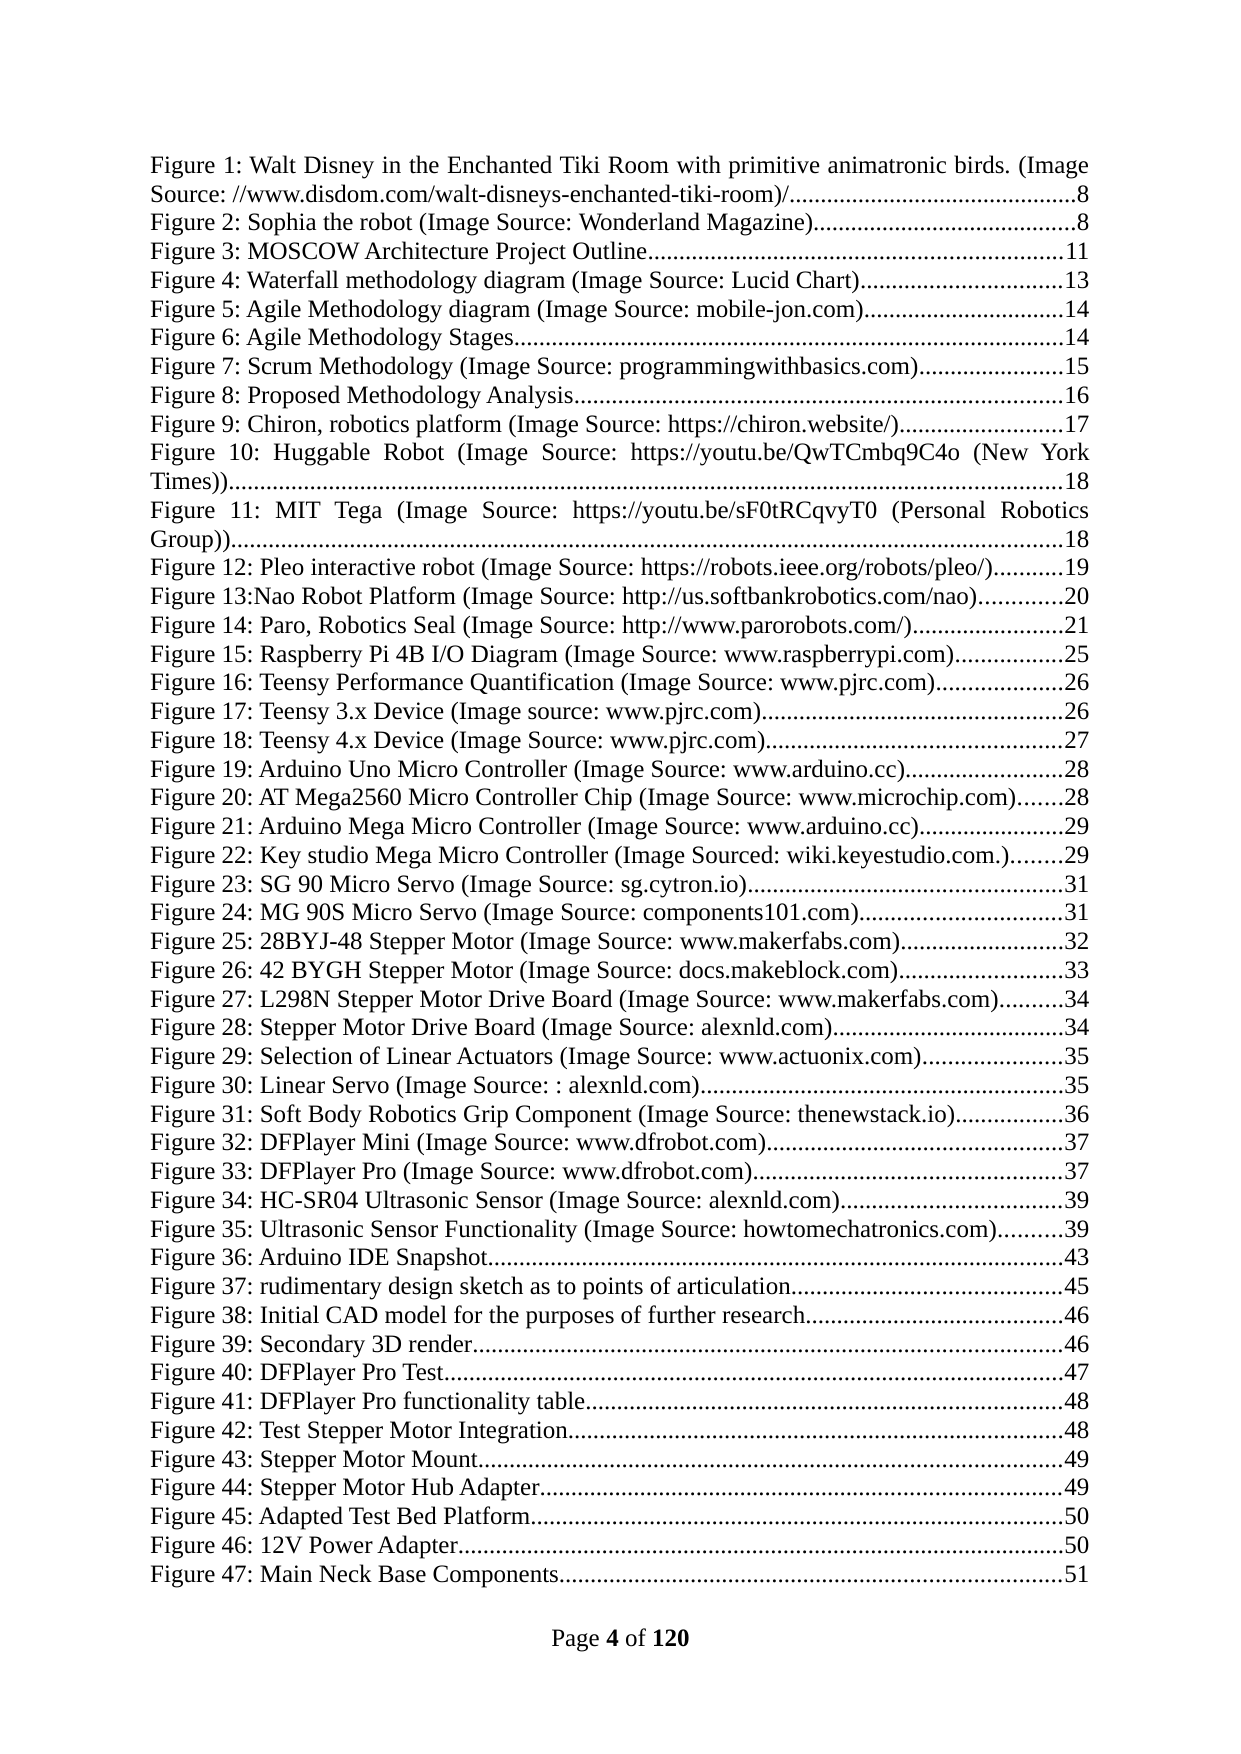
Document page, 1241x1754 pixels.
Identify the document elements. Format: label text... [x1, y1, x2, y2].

text Figure 1: Walt Disney in the Enchanted Tiki Room with primitive animatronic birds. (Image Source: //www.disdom.com/walt-disneys-enchanted-tiki-room)/ 8 [150, 150, 1090, 207]
text Figure 33: DFPlayer Pro (Image Source: www.dfrobot.com) 37 [150, 1156, 1090, 1185]
text Figure 30: Linear Servo (Image Source: : alexnld.com) 35 [150, 1070, 1090, 1099]
text Figure 35: Ultrasonic Sensor Functionality (Image Source: howtomechatronics.com) 39 [150, 1214, 1090, 1242]
text Figure 23: SG 90 Micro Servo (Image Source: sg.cytron.io) 31 [150, 869, 1090, 897]
text Figure 26: 42 BYGH Stepper Motor (Image Source: docs.makeblock.com) 33 [150, 955, 1090, 984]
text Figure 37: rudimentary design sketch as to points of articulation. 45 [150, 1271, 1090, 1300]
text Figure 43: Stepper Motor Mount 49 [150, 1444, 1090, 1472]
text Figure 41: DFPlayer Pro functionality table 48 [150, 1386, 1090, 1415]
text Figure 6: Agile Methodology Stages 14 [150, 322, 1090, 351]
text Figure 18: Teensy 4.x Device (Image Source: www.pjrc.com) 27 [150, 725, 1090, 754]
text Figure 9: Chiron, robotics platform (Image Source: https://chiron.website/) 17 [150, 409, 1090, 437]
text Figure 8: Proposed Methodology Analysis 16 [150, 380, 1090, 409]
text Figure 31: Soft Body Robotics Grip Component (Image Source: thenewstack.io) 36 [150, 1099, 1090, 1127]
text Figure 16: Teensy Performance Quantification (Image Source: www.pjrc.com) 26 [150, 667, 1090, 696]
text Figure 40: DFPlayer Pro Test 47 [150, 1357, 1090, 1386]
text Figure 34: HC-SR04 Ultrasonic Sensor (Image Source: alexnld.com) 39 [150, 1185, 1090, 1214]
text Figure 25: 28BYJ-48 Stepper Motor (Image Source: www.makerfabs.com) 32 [150, 926, 1090, 955]
text Figure 4: Waterfall methodology diagram (Image Source: Lucid Chart) 13 [150, 265, 1090, 294]
text Figure 10: Huggable Robot (Image Source: https://youtu.be/QwTCmbq9C4o (New York Times)) 18 [150, 437, 1090, 495]
text Figure 46: 12V Power Adapter 50 [150, 1530, 1090, 1559]
text Figure 45: Adapted Test Bed Platform 50 [150, 1501, 1090, 1530]
text Figure 38: Initial CAD model for the purposes of further research. 46 [150, 1300, 1090, 1329]
text Figure 29: Selection of Linear Actuators (Image Source: www.actuonix.com) 35 [150, 1041, 1090, 1070]
text Figure 17: Teensy 3.x Device (Image source: www.pjrc.com) 26 [150, 696, 1090, 725]
text Figure 42: Test Stepper Motor Integration 48 [150, 1415, 1090, 1444]
text Figure 32: DFPlayer Mini (Image Source: www.dfrobot.com) 37 [150, 1127, 1090, 1156]
text Figure 28: Stepper Motor Drive Board (Image Source: alexnld.com) 34 [150, 1012, 1090, 1041]
text Figure 13:Nao Robot Platform (Image Source: http://us.softbankrobotics.com/nao) 20 [150, 581, 1090, 610]
text Figure 12: Pleo interactive robot (Image Source: https://robots.ieee.org/robots/pleo/) 19 [150, 552, 1090, 581]
text Figure 11: MIT Tega (Image Source: https://youtu.be/sF0tRCqvyT0 (Personal Robotics Group)) 18 [150, 495, 1090, 552]
text Figure 24: MG 90S Micro Servo (Image Source: components101.com) 31 [150, 897, 1090, 926]
text Figure 15: Raspberry Pi 4B I/O Diagram (Image Source: www.raspberrypi.com) 25 [150, 639, 1090, 667]
text Figure 2: Sophia the robot (Image Source: Wonderland Magazine) 8 [150, 207, 1090, 236]
text Figure 36: Arduino IDE Snapshot 43 [150, 1242, 1090, 1271]
text Figure 20: AT Mega2560 Micro Controller Chip (Image Source: www.microchip.com) 28 [150, 782, 1090, 811]
text Figure 7: Scrum Methodology (Image Source: programmingwithbasics.com) 15 [150, 351, 1090, 380]
text Figure 3: MOSCOW Architecture Project Outline 11 [150, 236, 1090, 265]
text Figure 19: Arduino Uno Micro Controller (Image Source: www.arduino.cc) 28 [150, 754, 1090, 782]
text Figure 44: Stepper Motor Hub Adapter 49 [150, 1472, 1090, 1501]
text Figure 21: Arduino Mega Micro Controller (Image Source: www.arduino.cc) 29 [150, 811, 1090, 840]
text Figure 14: Paro, Robotics Seal (Image Source: http://www.parorobots.com/) 21 [150, 610, 1090, 639]
text Figure 5: Agile Methodology diagram (Image Source: mobile-jon.com) 14 [150, 294, 1090, 322]
text Figure 47: Main Neck Base Components 51 [150, 1559, 1090, 1587]
text Figure 22: Key studio Mega Micro Controller (Image Sourced: wiki.keyestudio.com.) 29 [150, 840, 1090, 869]
text Figure 39: Secondary 3D render 46 [150, 1329, 1090, 1357]
text Figure 27: L298N Stepper Motor Drive Board (Image Source: www.makerfabs.com) 34 [150, 984, 1090, 1012]
